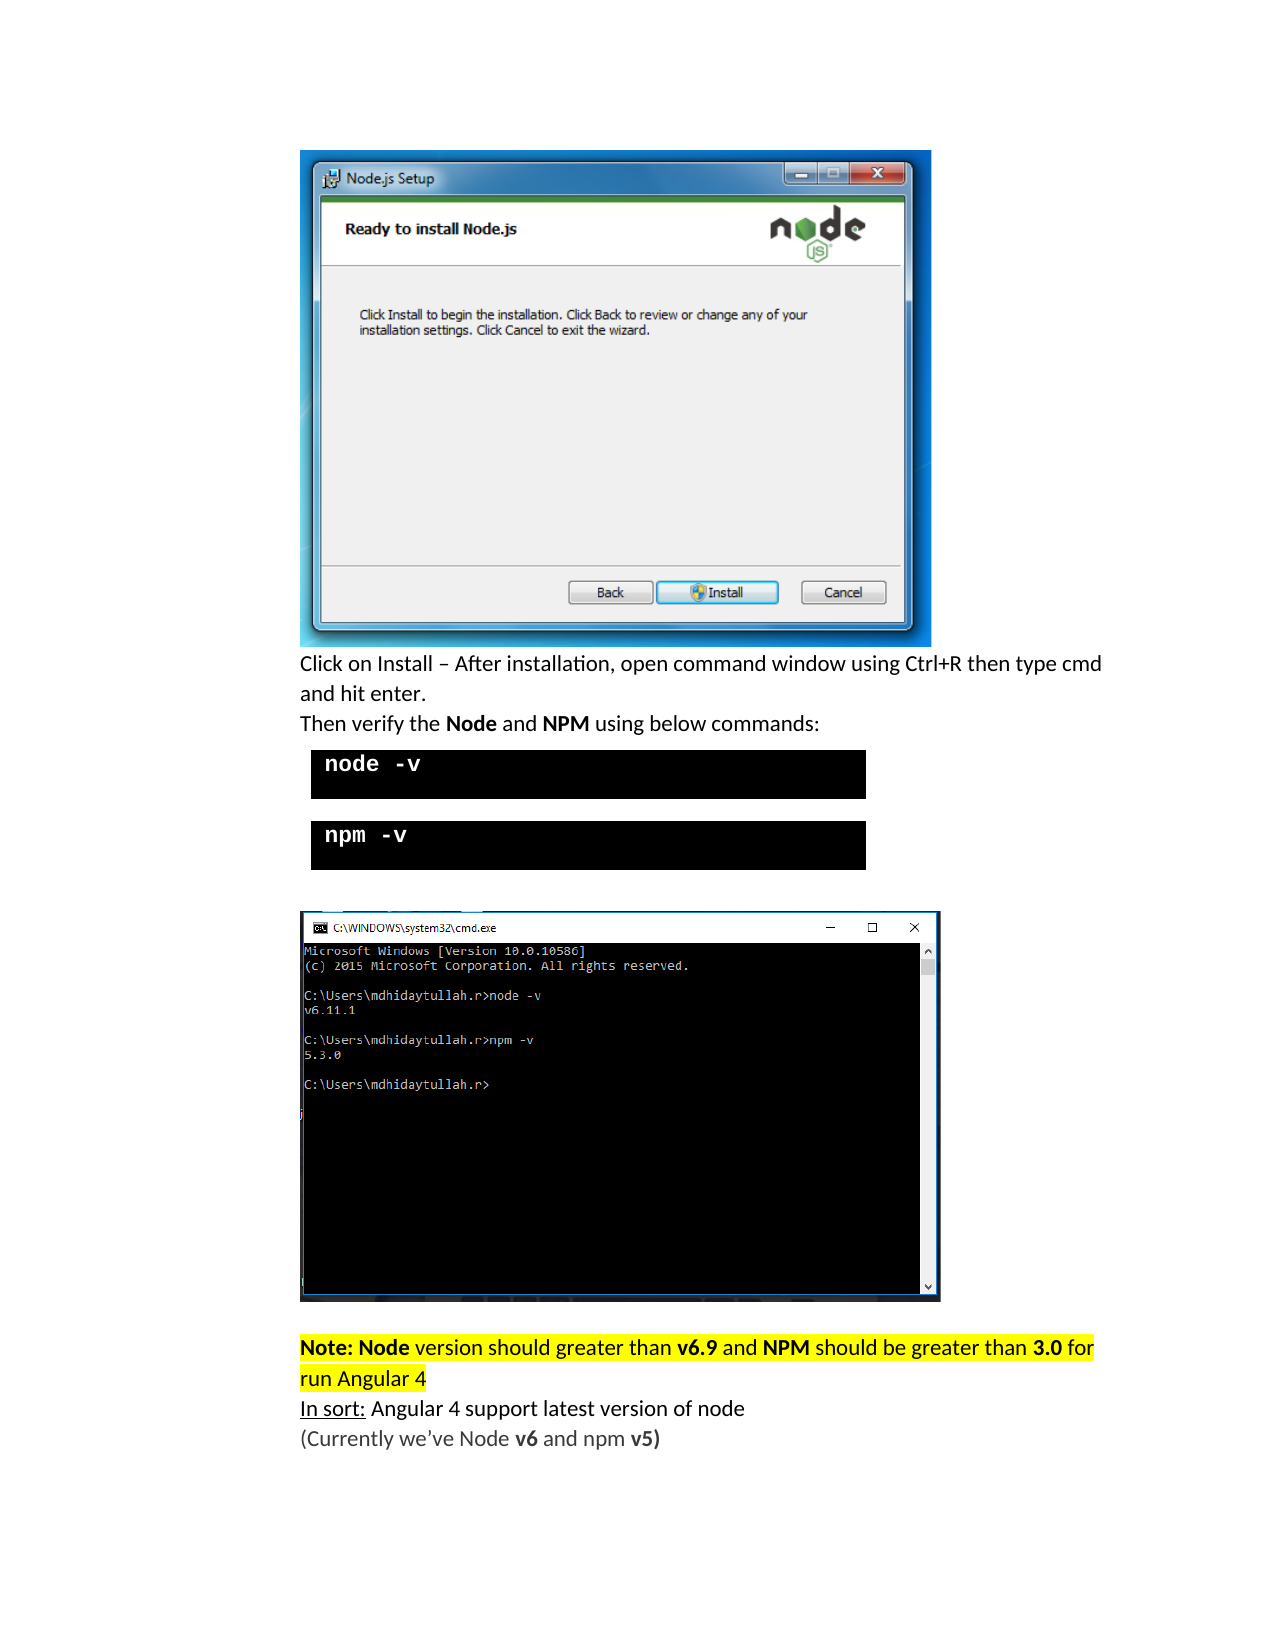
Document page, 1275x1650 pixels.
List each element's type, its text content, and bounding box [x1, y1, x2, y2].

list Note: Node version should greater than v6.9 and NPM should be greater than 3.0 for run Angular 4 [300, 1333, 1125, 1392]
list In sort: Angular 4 support latest version of node [300, 1394, 1125, 1422]
list Click on Install – After installation, open command window using Ctrl+R then type cmd and hit enter. [300, 649, 1125, 707]
picture [300, 911, 941, 1302]
list (Currently we’ve Node v6 and npm v5) [300, 1424, 1125, 1452]
list Then verify the Node and NPM using below commands: [225, 709, 1125, 737]
picture [300, 150, 932, 647]
